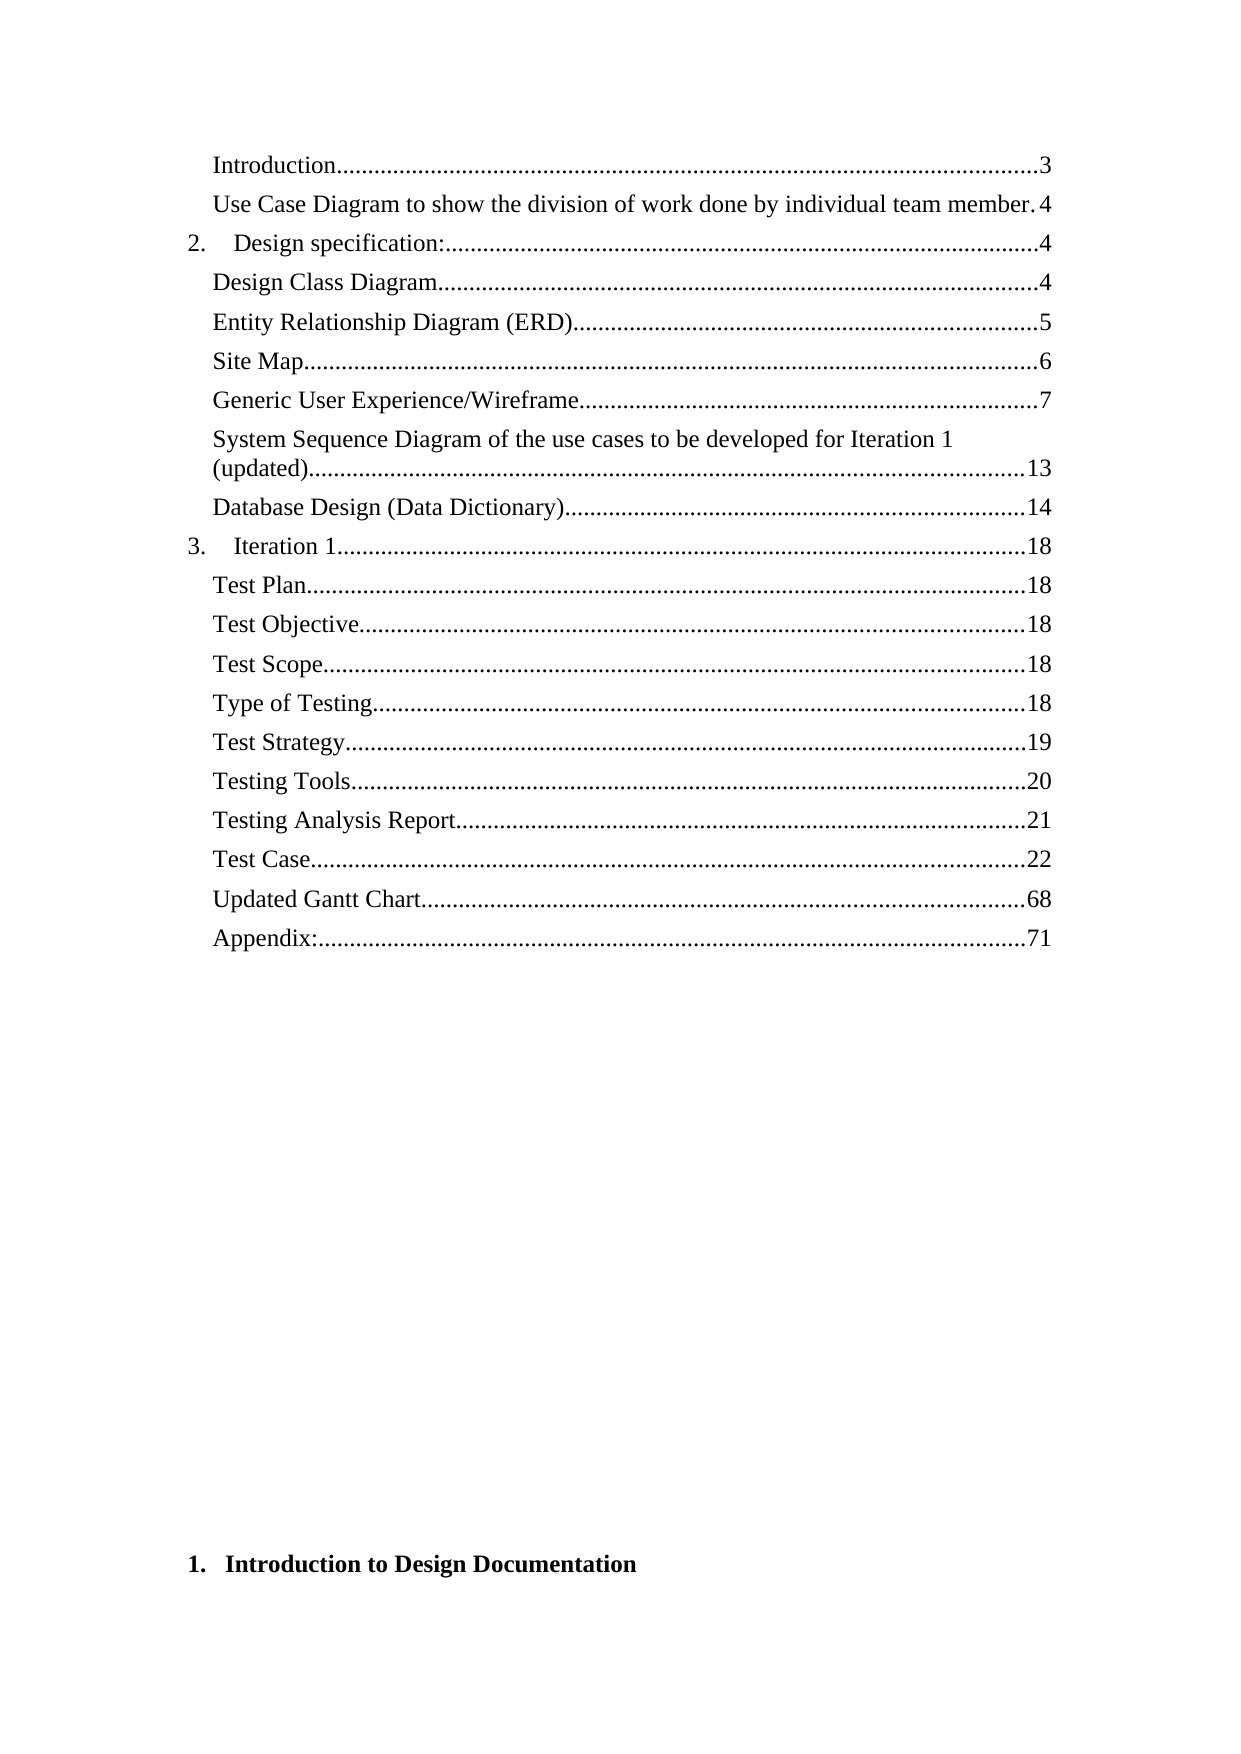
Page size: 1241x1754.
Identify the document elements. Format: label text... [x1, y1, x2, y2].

text Testing Tools 20 [212, 766, 1053, 795]
text Test Case 22 [212, 844, 1053, 873]
text System Sequence Diagram of the use cases to be developed for Iteration 1 (updated) 13 [212, 424, 1053, 482]
subtitle Introduction to Design Documentation [187, 1549, 1053, 1578]
text Test Plan 18 [212, 570, 1053, 599]
text Testing Analysis Report 21 [212, 805, 1053, 834]
text Type of Testing 18 [212, 688, 1053, 717]
text Test Scope 18 [212, 649, 1053, 677]
text Introduction 3 [212, 150, 1053, 179]
text Entity Relationship Diagram (ERD) 5 [212, 307, 1053, 335]
text Test Strategy 19 [212, 727, 1053, 756]
text Test Objective 18 [212, 609, 1053, 638]
text 2. Design specification: 4 [187, 228, 1053, 257]
text Use Case Diagram to show the division of work done by individual team member 4 [212, 189, 1053, 218]
text Generic User Experience/Wireframe 7 [212, 385, 1053, 414]
text Database Design (Data Dictionary) 14 [212, 492, 1053, 521]
text Appendix: 71 [212, 923, 1053, 952]
text Design Class Diagram 4 [212, 267, 1053, 296]
text Site Map 6 [212, 346, 1053, 374]
text Updated Gantt Chart 68 [212, 884, 1053, 912]
text 3. Iteration 1 18 [187, 531, 1053, 560]
